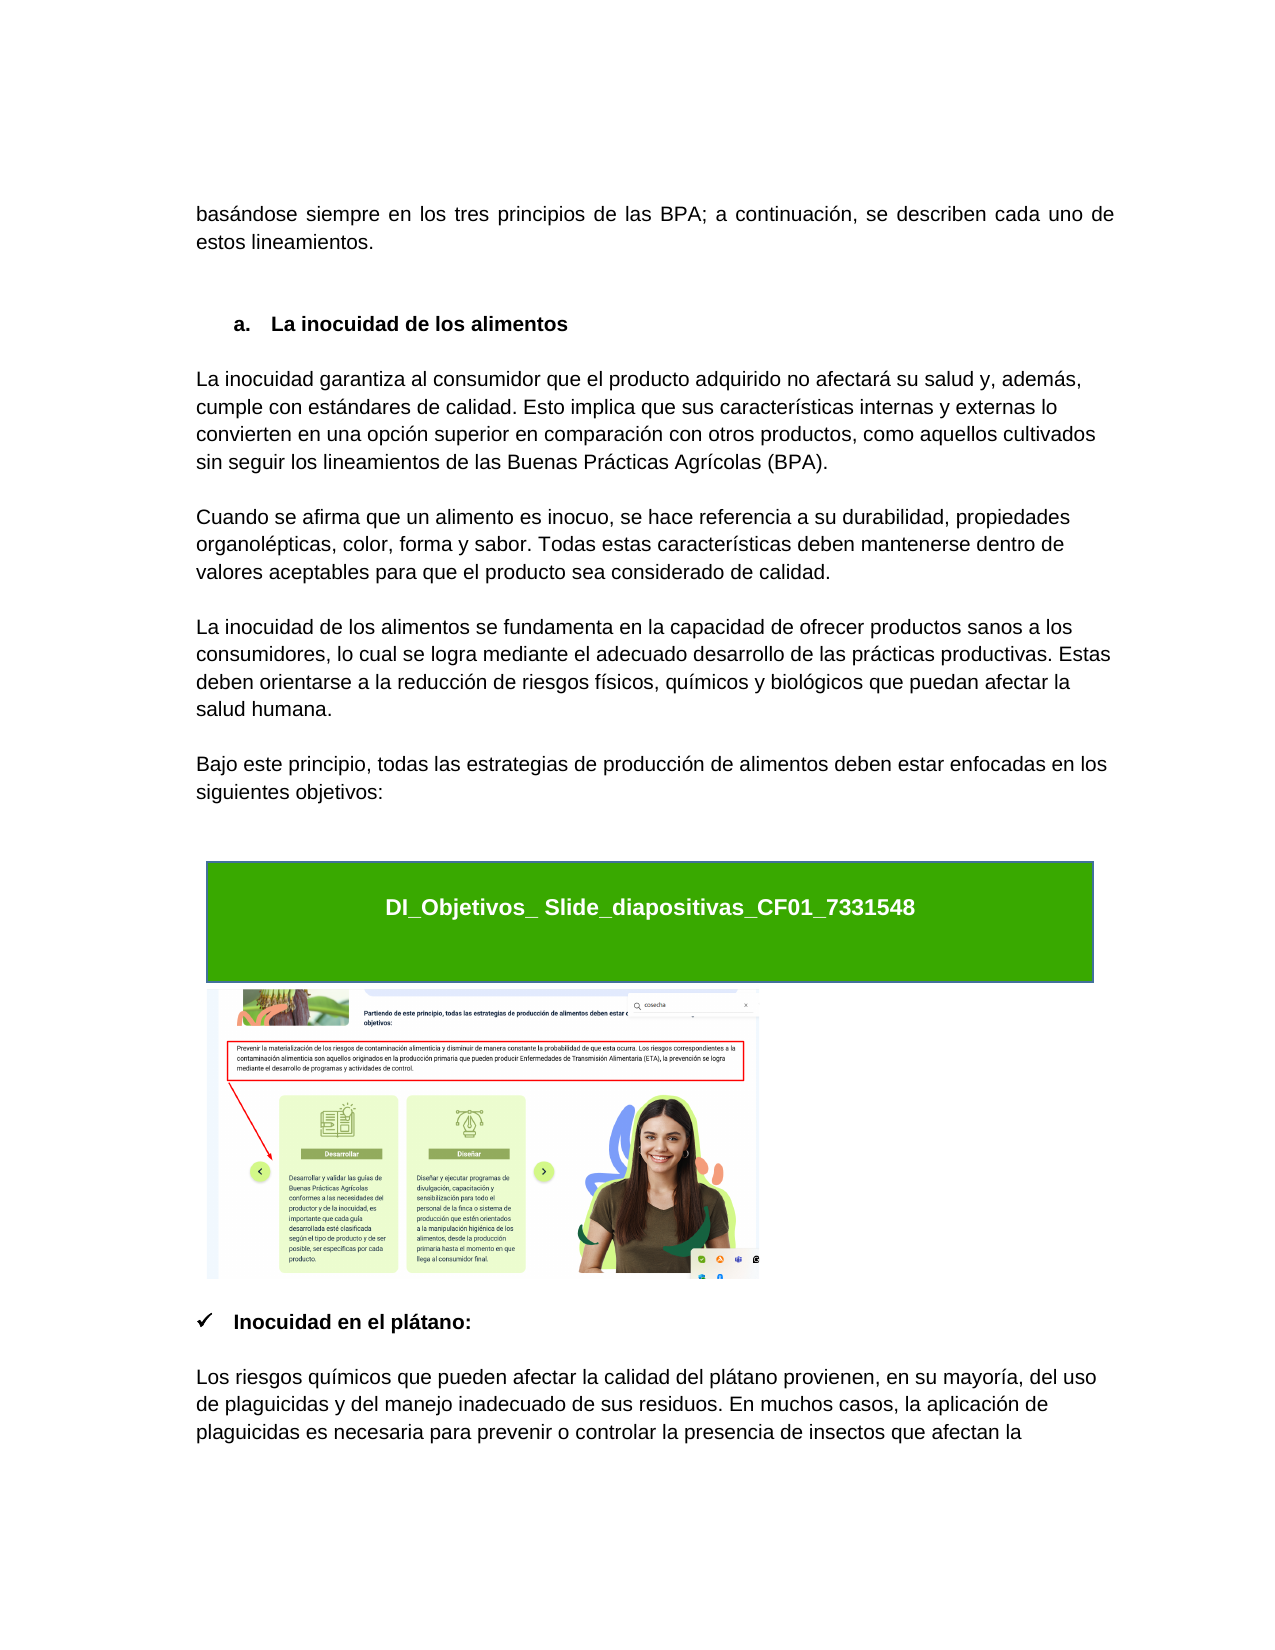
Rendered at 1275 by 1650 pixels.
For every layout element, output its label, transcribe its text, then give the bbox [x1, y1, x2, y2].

picture [206, 984, 760, 1279]
text Bajo este principio, todas las estrategias de producción de alimentos deben estar enfocadas en los siguientes objetivos: [196, 752, 1117, 803]
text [196, 202, 1117, 253]
list La inocuidad de los alimentos [233, 312, 1117, 336]
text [196, 1365, 1117, 1444]
text La inocuidad garantiza al consumidor que el producto adquirido no afectará su salud y, además, cumple con estándares de calidad. Esto implica que sus características internas y externas lo convierten en una opción superior en comparación con otros productos, como aquellos cultivados sin seguir los lineamientos de las Buenas Prácticas Agrícolas (BPA). [196, 367, 1117, 473]
text La inocuidad de los alimentos se fundamenta en la capacidad de ofrecer productos sanos a los consumidores, lo cual se logra mediante el adecuado desarrollo de las prácticas productivas. Estas deben orientarse a la reducción de riesgos físicos, químicos y biológicos que puedan afectar la salud humana. [196, 614, 1117, 721]
text Cuando se afirma que un alimento es inocuo, se hace referencia a su durabilidad, propiedades organolépticas, color, forma y sabor. Todas estas características deben mantenerse dentro de valores aceptables para que el producto sea considerado de calidad. [196, 504, 1117, 583]
list Inocuidad en el plátano: [196, 1310, 1117, 1334]
